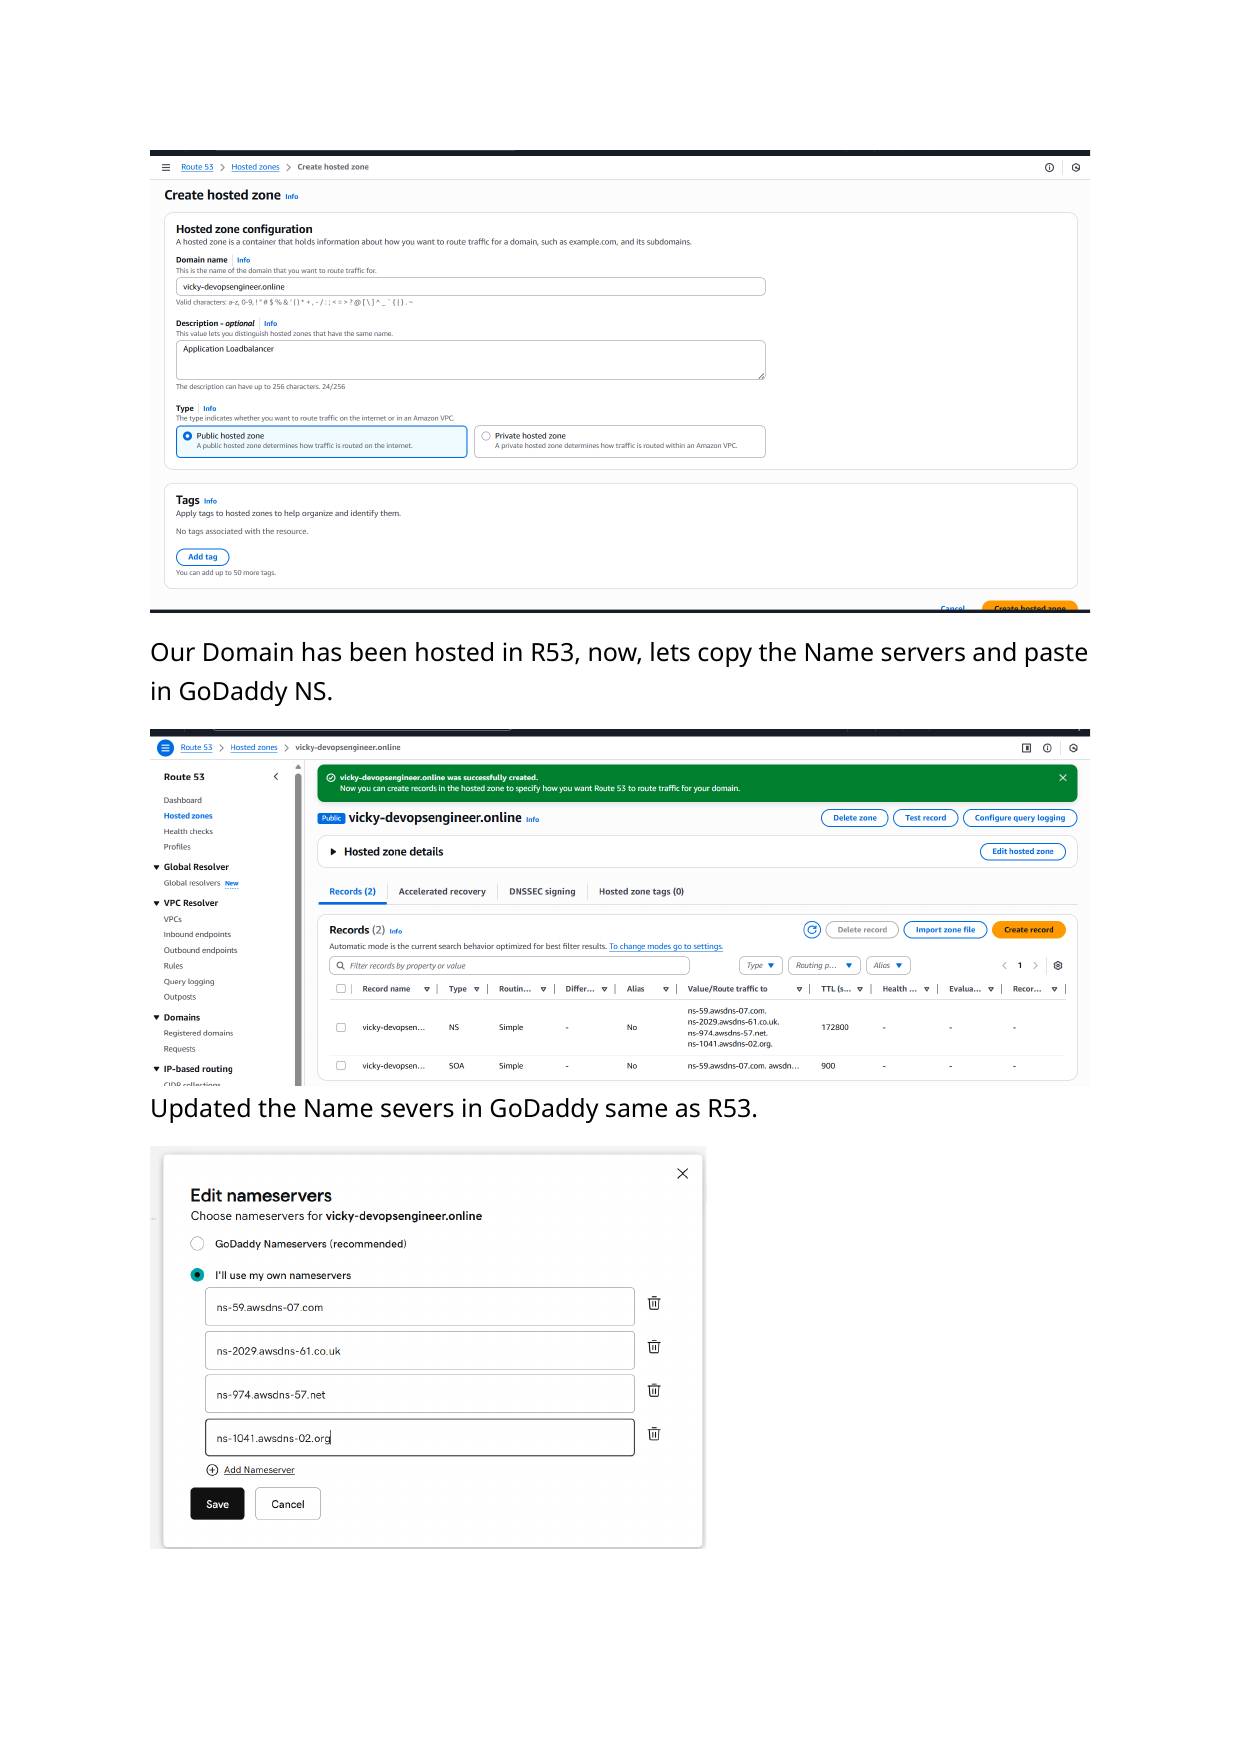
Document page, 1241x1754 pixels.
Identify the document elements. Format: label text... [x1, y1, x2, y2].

picture [150, 150, 1091, 613]
picture [150, 729, 1091, 1086]
picture [150, 1146, 707, 1549]
text Updated the Name severs in GoDaddy same as R53. [150, 1086, 1090, 1125]
text Our Domain has been hosted in R53, now, lets copy the Name servers and paste in GoDaddy NS. [150, 635, 1090, 708]
